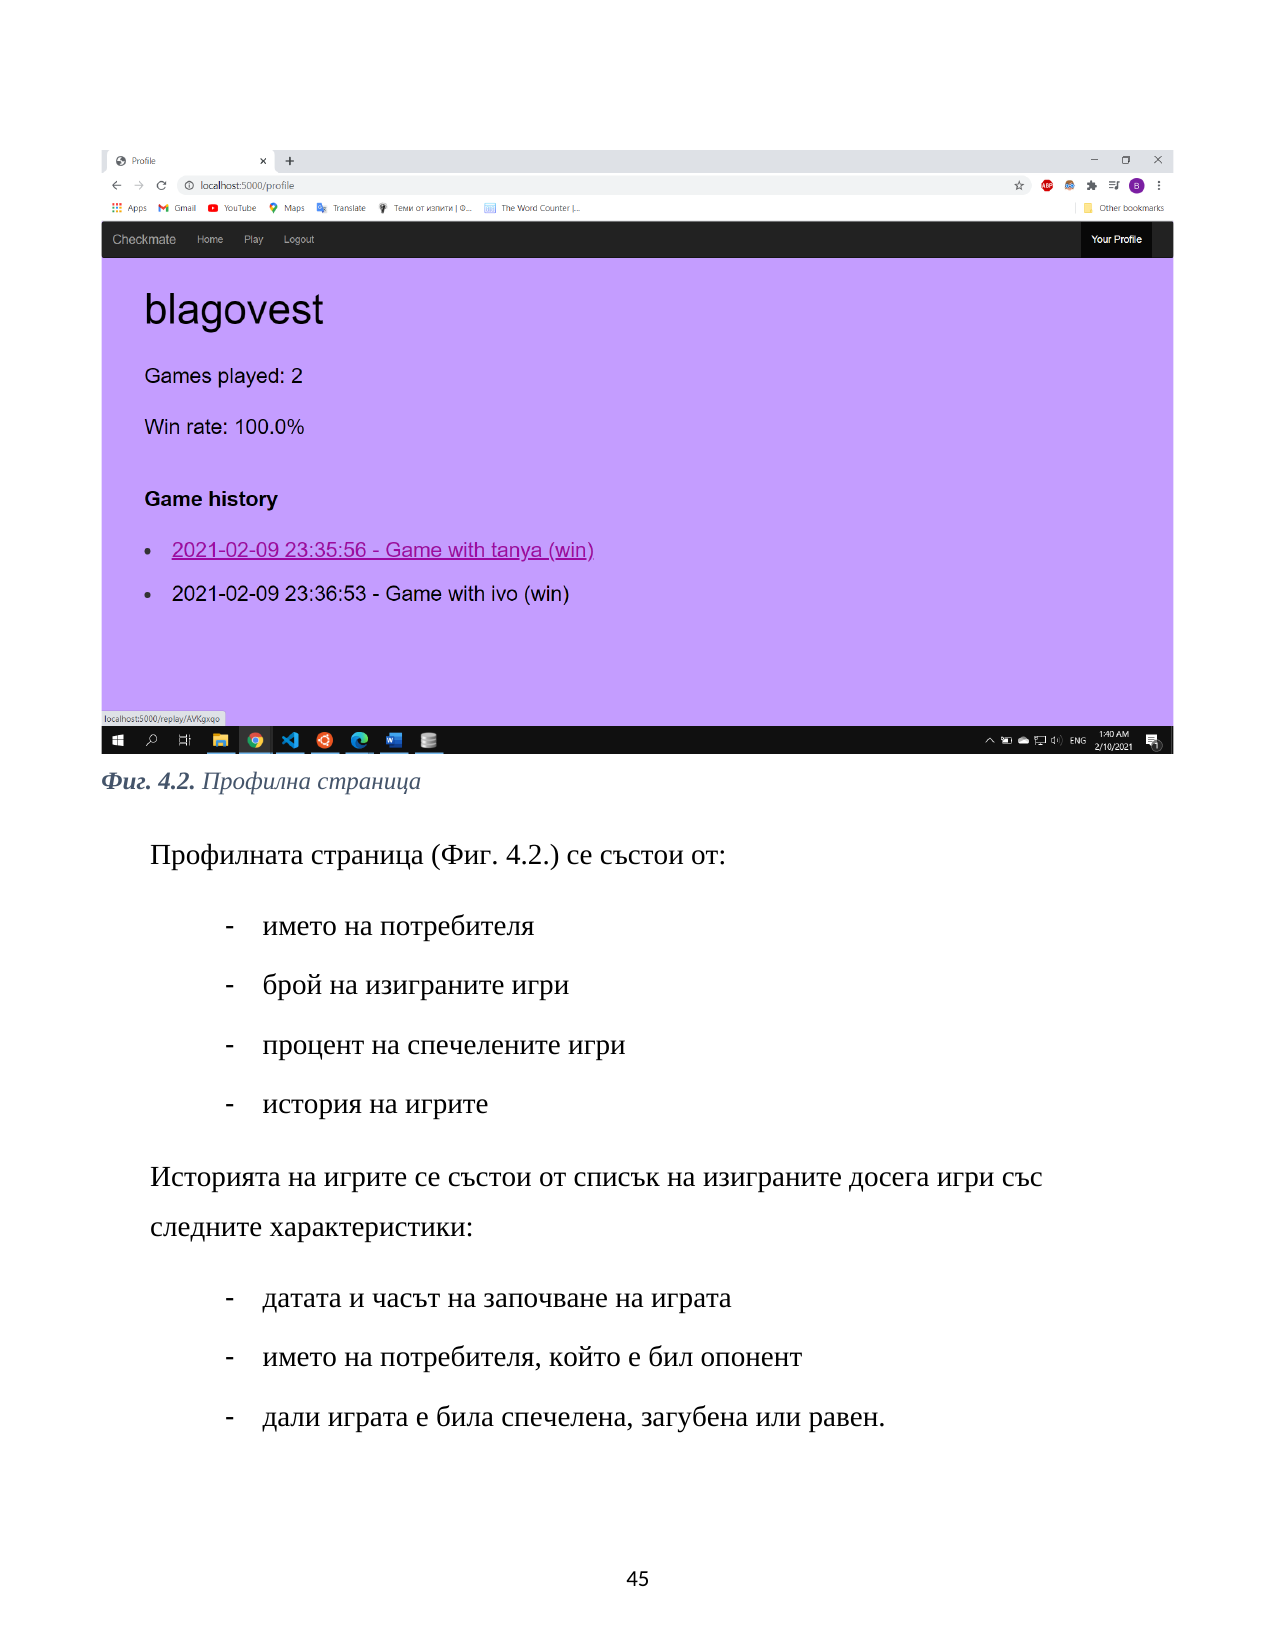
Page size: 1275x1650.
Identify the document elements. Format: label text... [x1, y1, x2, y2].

list брой на изиграните игри [225, 963, 1125, 1003]
list името на потребителя [225, 904, 1125, 944]
list датата и часът на започване на играта [225, 1276, 1125, 1316]
text Профилната страница (Фиг. 4.2.) се състои от: [150, 837, 1125, 871]
list дали играта е била спечелена, загубена или равен. [225, 1395, 1125, 1434]
text Историята на игрите се състои от списък на изиграните досега игри със следните характеристики: [150, 1159, 1125, 1242]
picture [101, 150, 1174, 754]
list името на потребителя, който е бил опонент [225, 1335, 1125, 1375]
list процент на спечелените игри [225, 1023, 1125, 1063]
list история на игрите [225, 1082, 1125, 1122]
